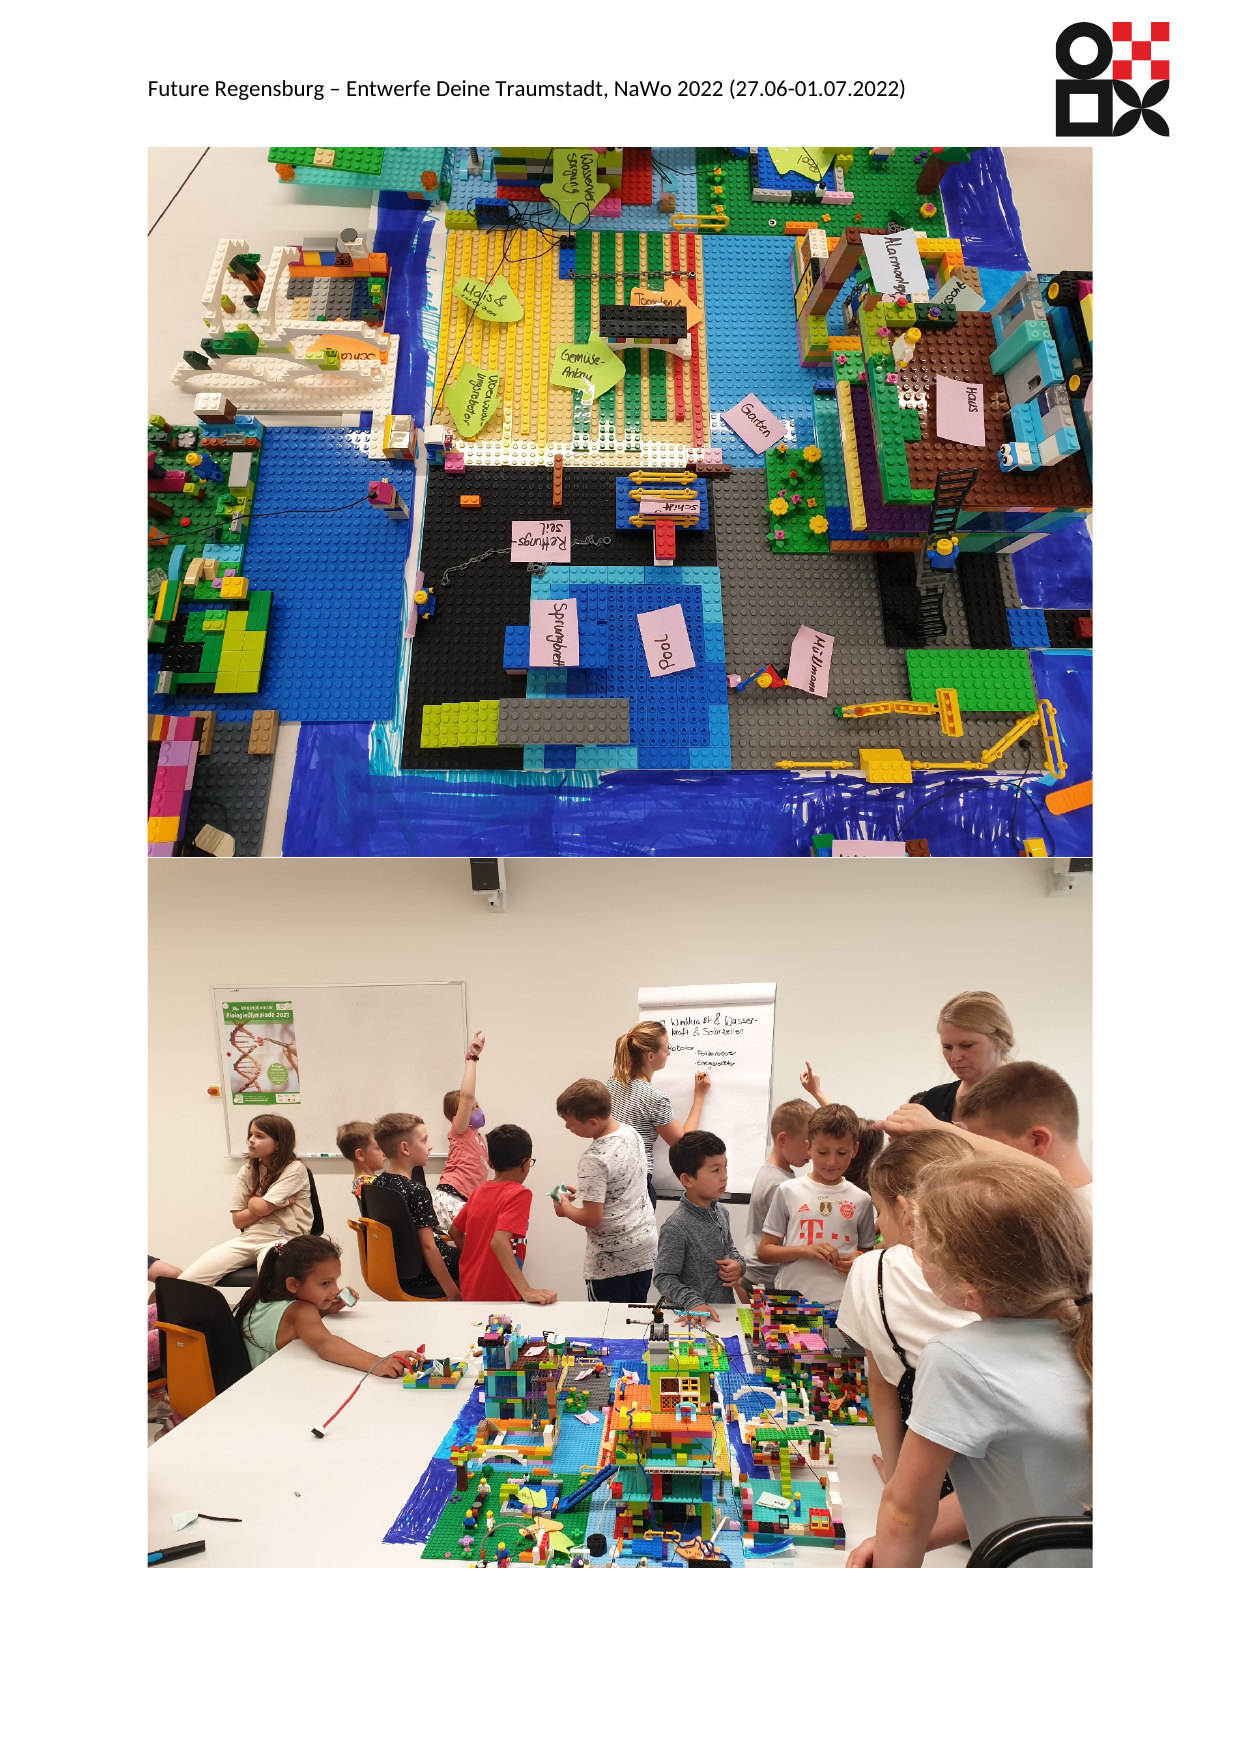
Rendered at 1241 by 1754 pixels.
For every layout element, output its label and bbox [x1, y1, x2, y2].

picture [147, 858, 1093, 1568]
picture [147, 147, 1093, 857]
picture [1055, 22, 1170, 137]
